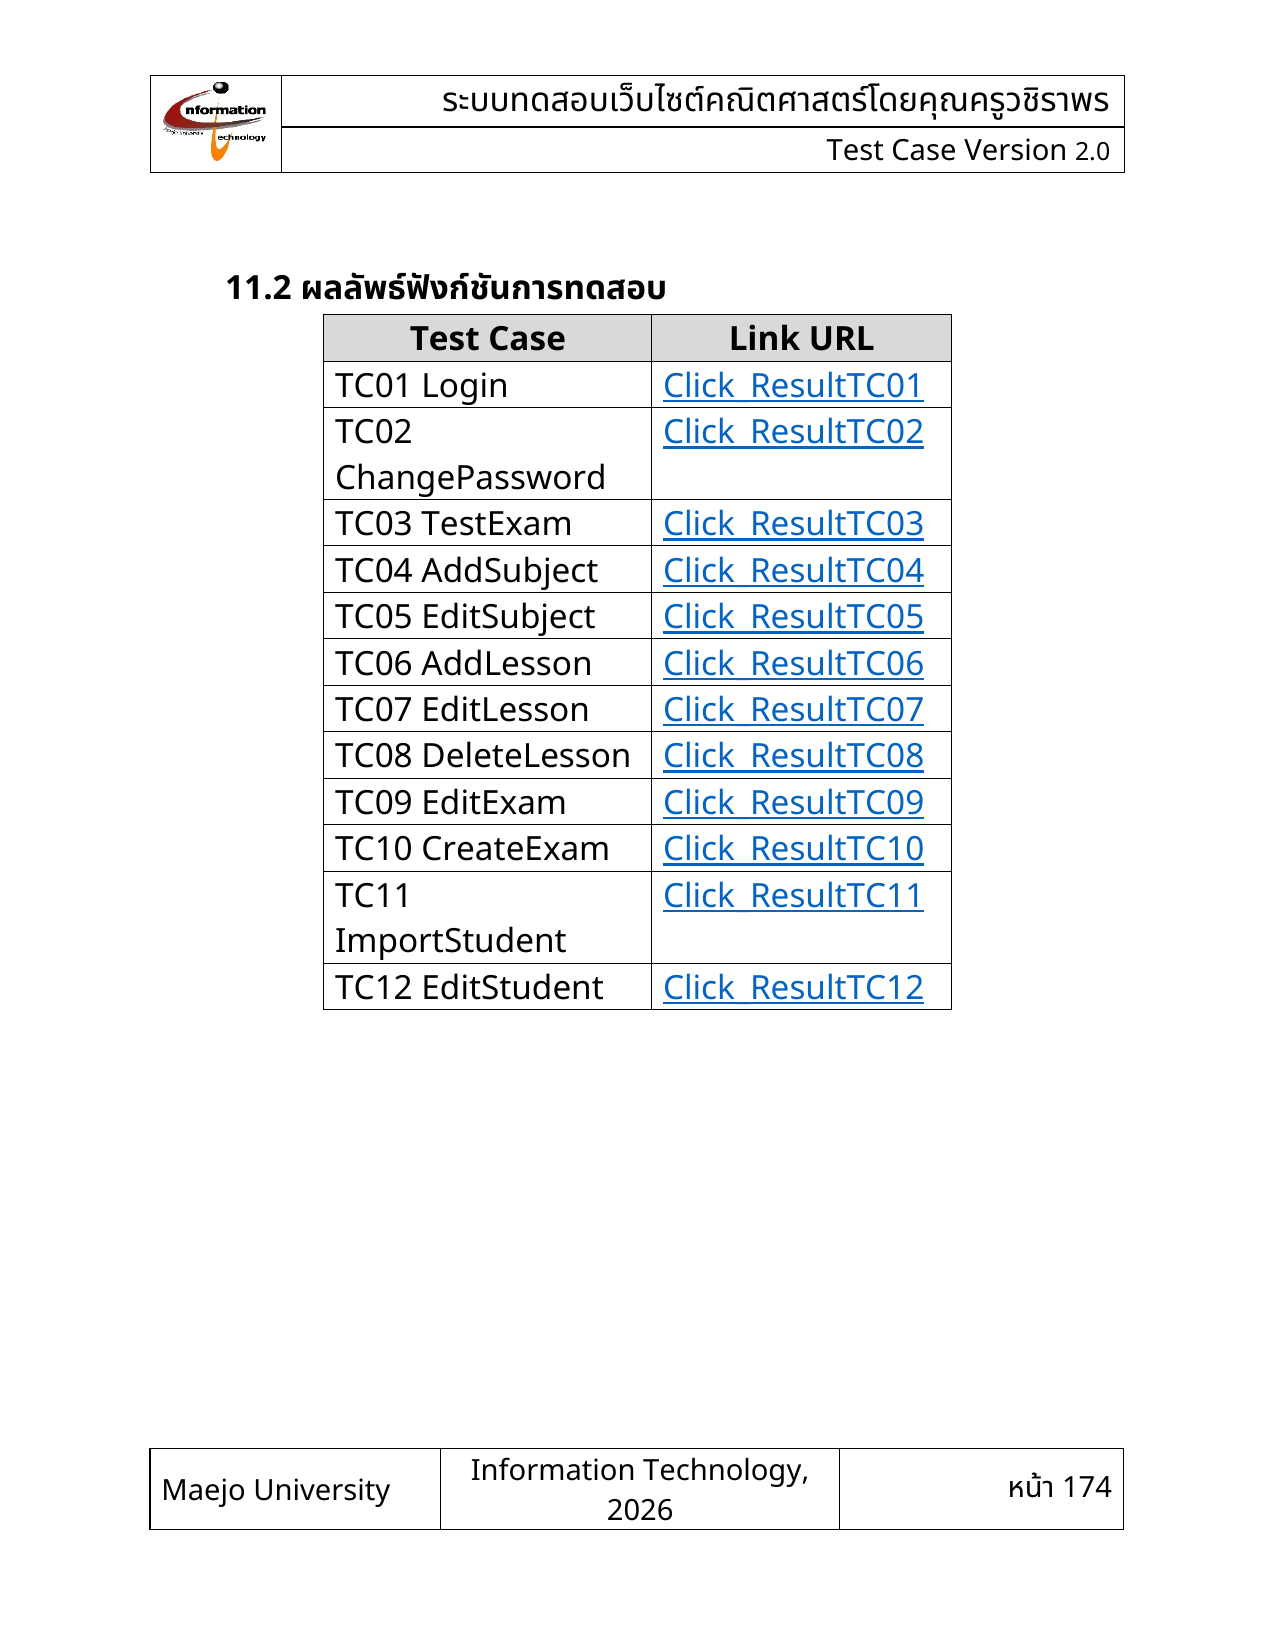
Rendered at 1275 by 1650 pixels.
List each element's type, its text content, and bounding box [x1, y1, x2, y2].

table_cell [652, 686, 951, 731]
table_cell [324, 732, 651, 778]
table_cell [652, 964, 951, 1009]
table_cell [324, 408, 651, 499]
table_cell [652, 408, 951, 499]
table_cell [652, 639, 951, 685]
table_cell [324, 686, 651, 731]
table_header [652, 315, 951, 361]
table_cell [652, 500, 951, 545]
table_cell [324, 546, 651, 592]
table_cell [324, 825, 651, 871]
text 11.2 ผลลัพธ์ฟังก์ชันการทดสอบ [150, 263, 1125, 314]
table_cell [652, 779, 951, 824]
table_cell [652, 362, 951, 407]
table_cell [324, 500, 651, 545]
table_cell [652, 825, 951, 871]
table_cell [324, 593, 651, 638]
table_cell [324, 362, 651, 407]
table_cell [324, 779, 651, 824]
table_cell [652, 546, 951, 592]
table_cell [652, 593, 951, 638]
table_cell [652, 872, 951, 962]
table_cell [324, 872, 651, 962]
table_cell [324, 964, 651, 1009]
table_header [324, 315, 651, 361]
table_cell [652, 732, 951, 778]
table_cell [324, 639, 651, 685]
picture [162, 82, 266, 161]
